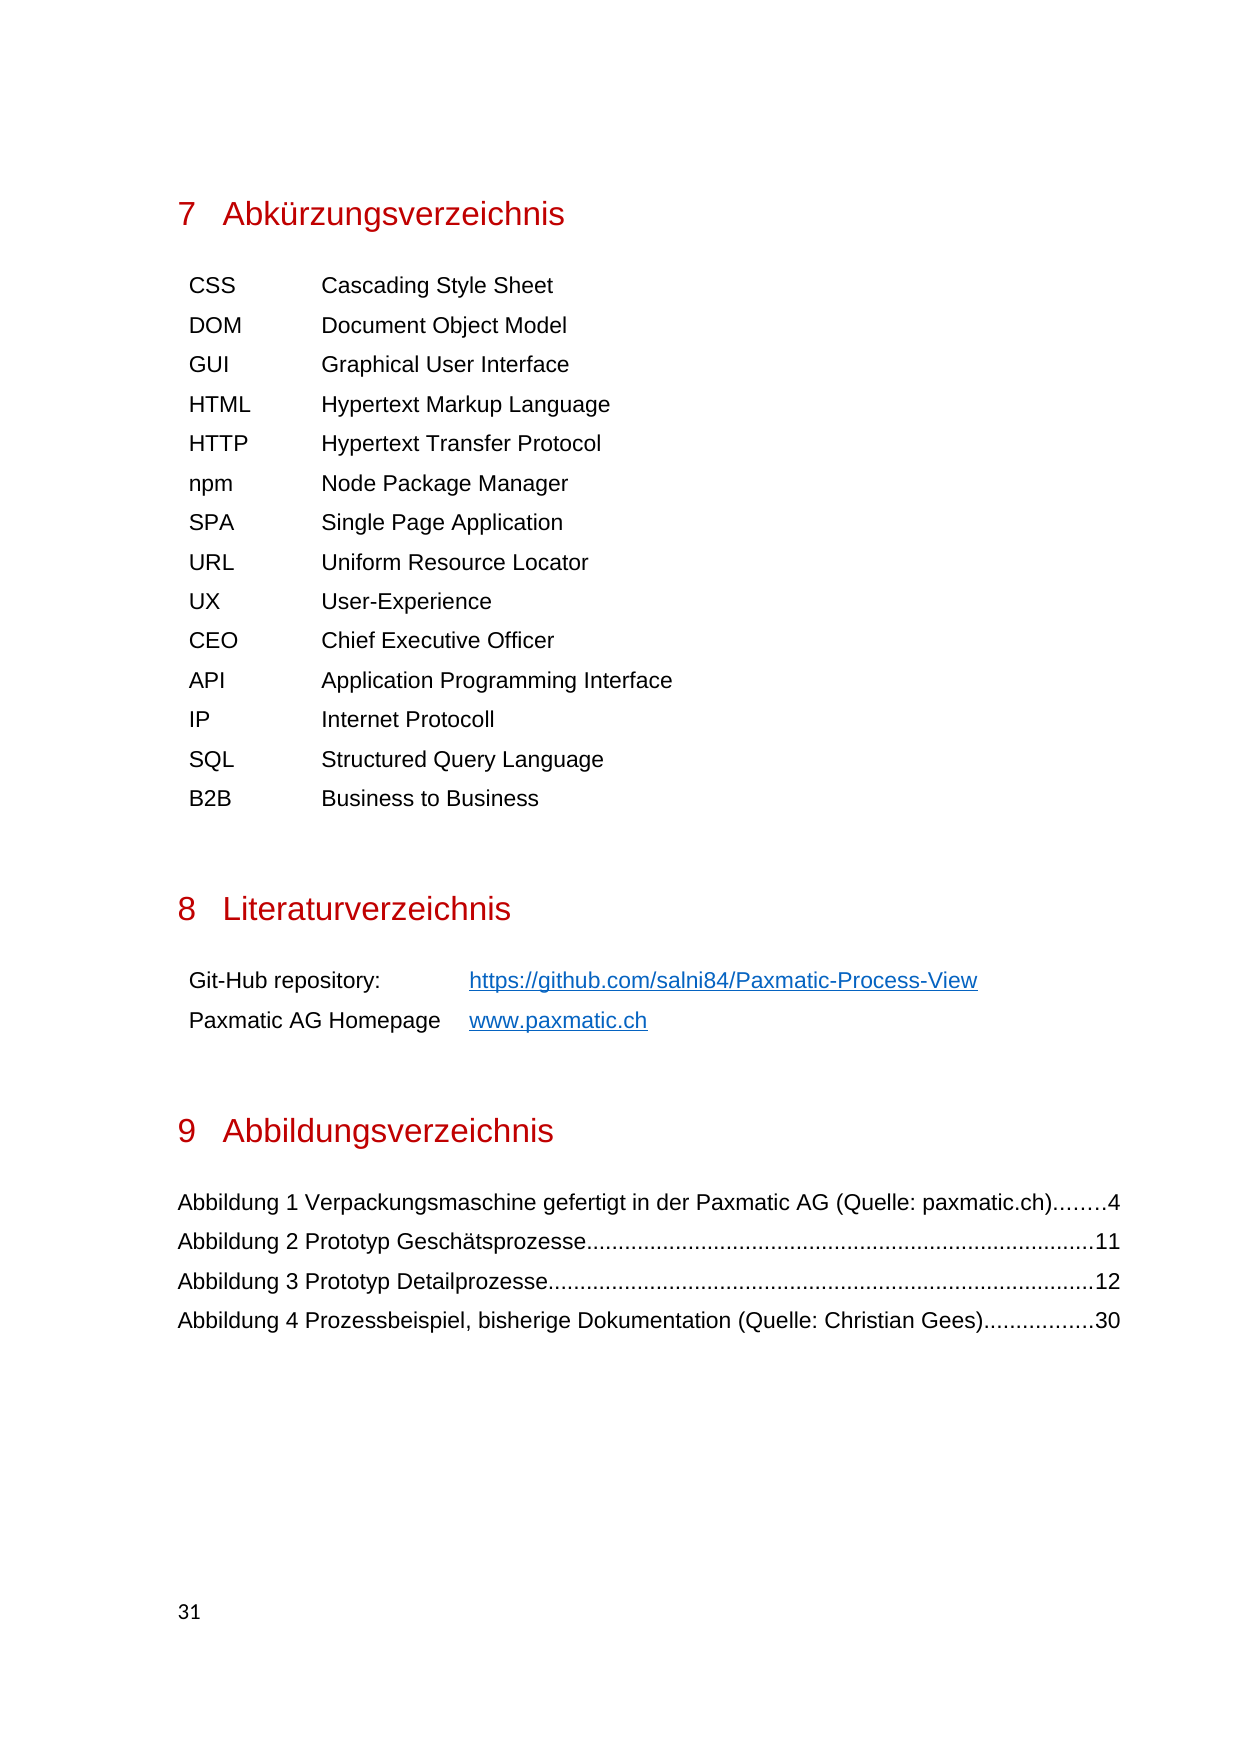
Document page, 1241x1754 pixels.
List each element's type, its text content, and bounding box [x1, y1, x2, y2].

subtitle Literaturverzeichnis [177, 889, 1122, 928]
table_cell www.paxmatic.ch [458, 1007, 1122, 1046]
table_cell HTTP [177, 430, 310, 469]
table_cell GUI [177, 351, 310, 391]
table_cell Hypertext Transfer Protocol [310, 430, 1121, 469]
table_cell Single Page Application [310, 509, 1121, 548]
table_cell Graphical User Interface [310, 351, 1121, 391]
table_cell Node Package Manager [310, 470, 1121, 509]
table_cell Paxmatic AG Homepage [177, 1007, 458, 1046]
table_header Cascading Style Sheet [310, 272, 1121, 312]
table_cell Uniform Resource Locator User-Experience Chief Executive Officer Application Programming Interface Internet Protocoll Structured Query Language Business to Business [310, 549, 1121, 825]
table_header https://github.com/salni84/Paxmatic-Process-View [458, 967, 1122, 1007]
table_cell DOM [177, 312, 310, 351]
table_header Git-Hub repository: [177, 967, 458, 1007]
table_cell npm [177, 470, 310, 509]
text Abbildung 3 Prototyp Detailprozesse 12 [177, 1268, 1122, 1294]
table_cell HTML [177, 391, 310, 430]
table_cell Hypertext Markup Language [310, 391, 1121, 430]
text Abbildung 2 Prototyp Geschätsprozesse 11 [177, 1228, 1122, 1254]
text Abbildung 1 Verpackungsmaschine gefertigt in der Paxmatic AG (Quelle: paxmatic.ch) 4 [177, 1189, 1122, 1215]
table_header CSS [177, 272, 310, 312]
subtitle Abbildungsverzeichnis [177, 1111, 1122, 1149]
table_cell URL UX CEO API IP SQL B2B [177, 549, 310, 825]
subtitle Abkürzungsverzeichnis [177, 194, 1122, 233]
table_cell Document Object Model [310, 312, 1121, 351]
text Abbildung 4 Prozessbeispiel, bisherige Dokumentation (Quelle: Christian Gees) 30 [177, 1307, 1122, 1333]
table_cell SPA [177, 509, 310, 548]
